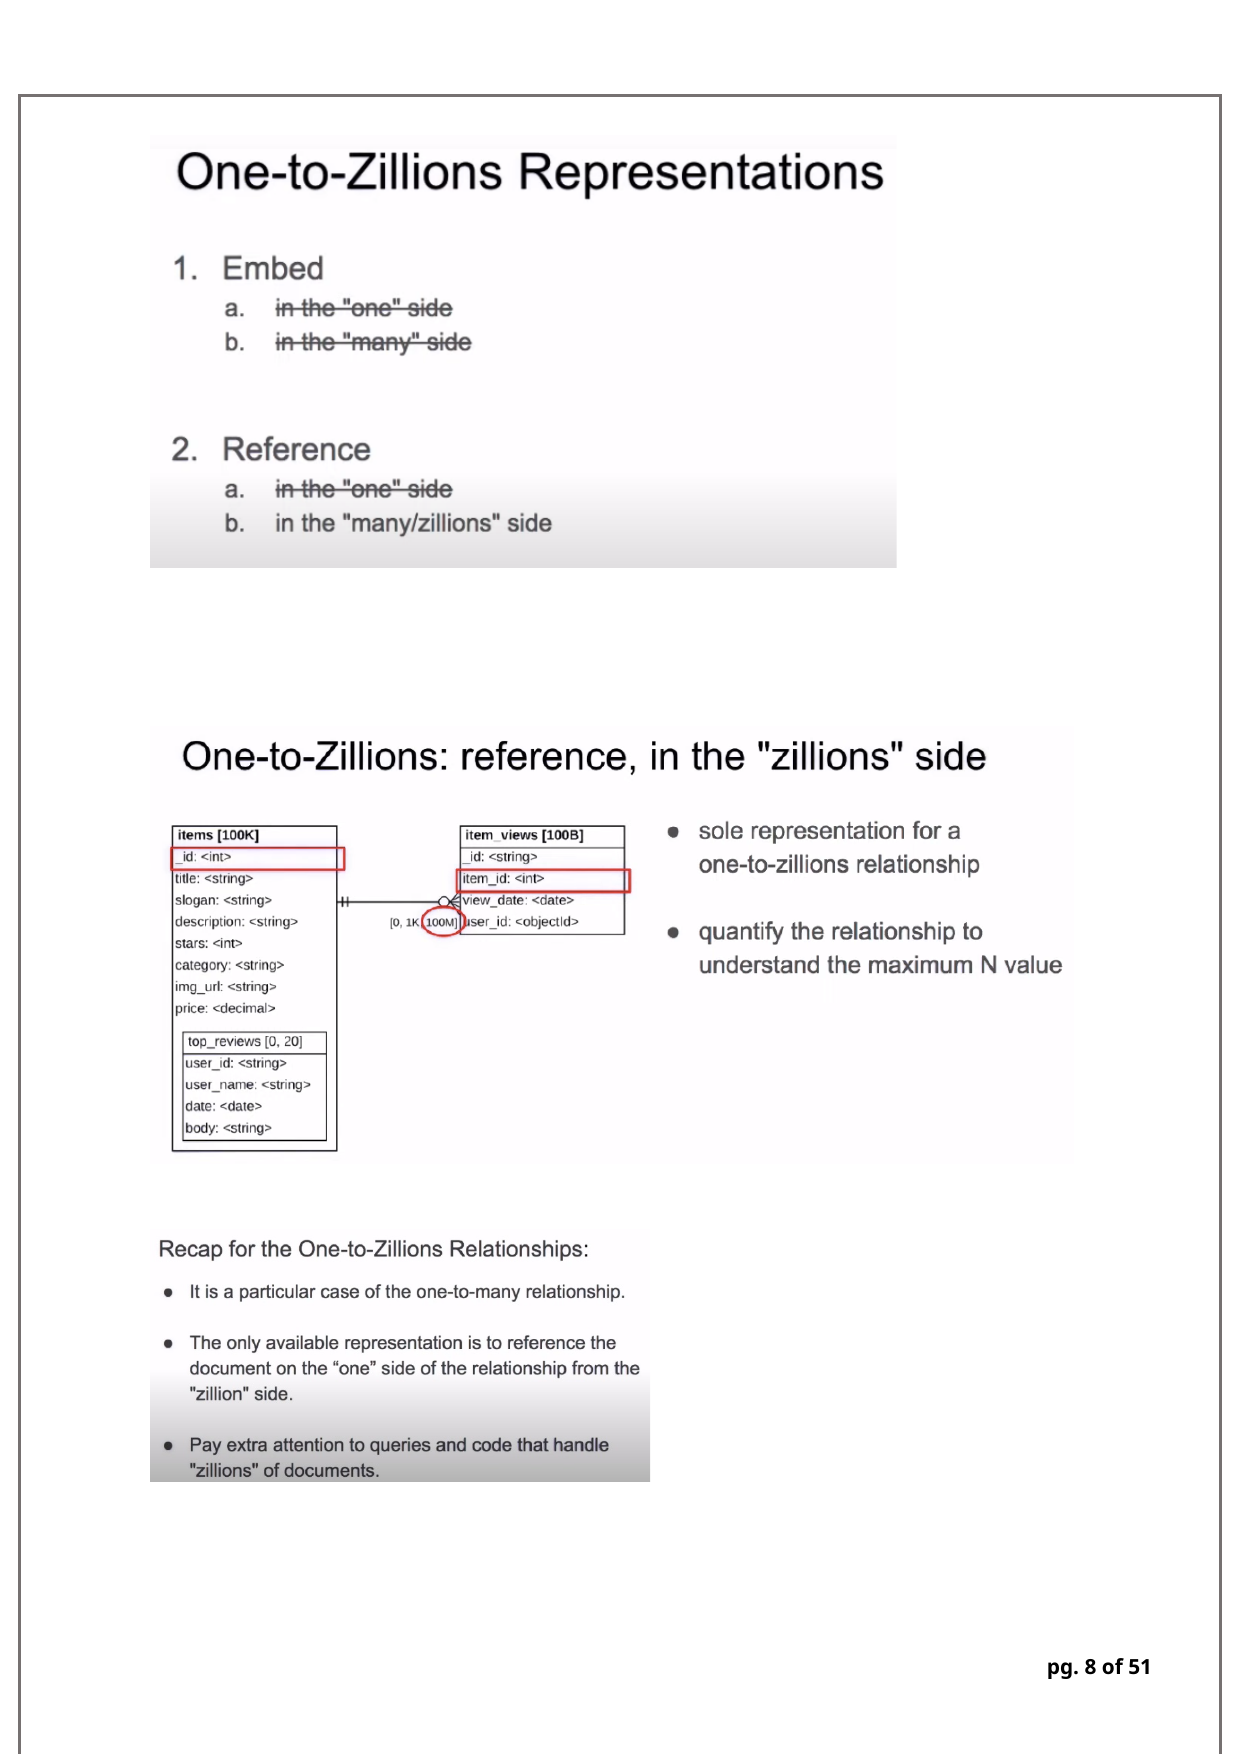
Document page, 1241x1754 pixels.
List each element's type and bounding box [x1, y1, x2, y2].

picture [150, 726, 1074, 1164]
picture [150, 135, 897, 568]
picture [150, 1229, 650, 1482]
